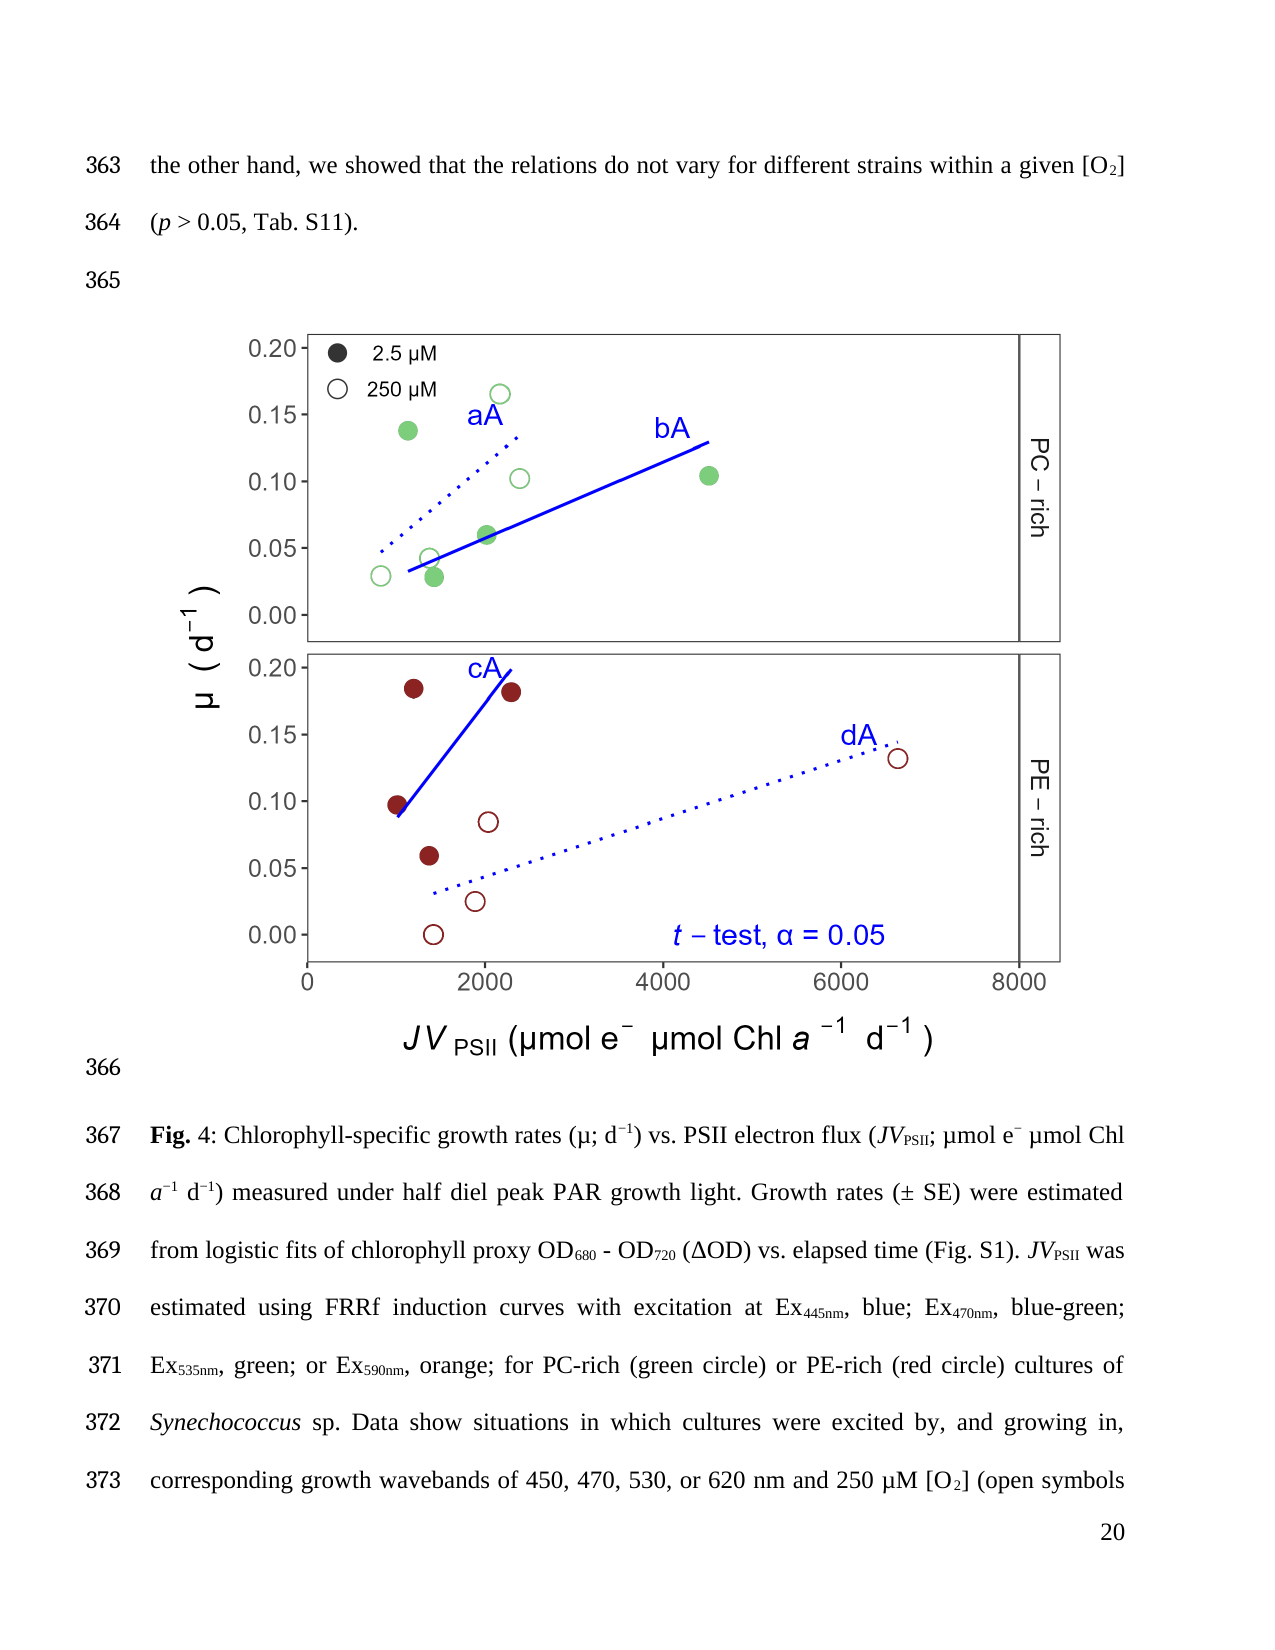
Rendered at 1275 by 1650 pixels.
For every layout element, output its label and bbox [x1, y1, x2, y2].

text [150, 150, 1125, 236]
text [150, 1120, 1125, 1494]
picture [168, 322, 1072, 1075]
